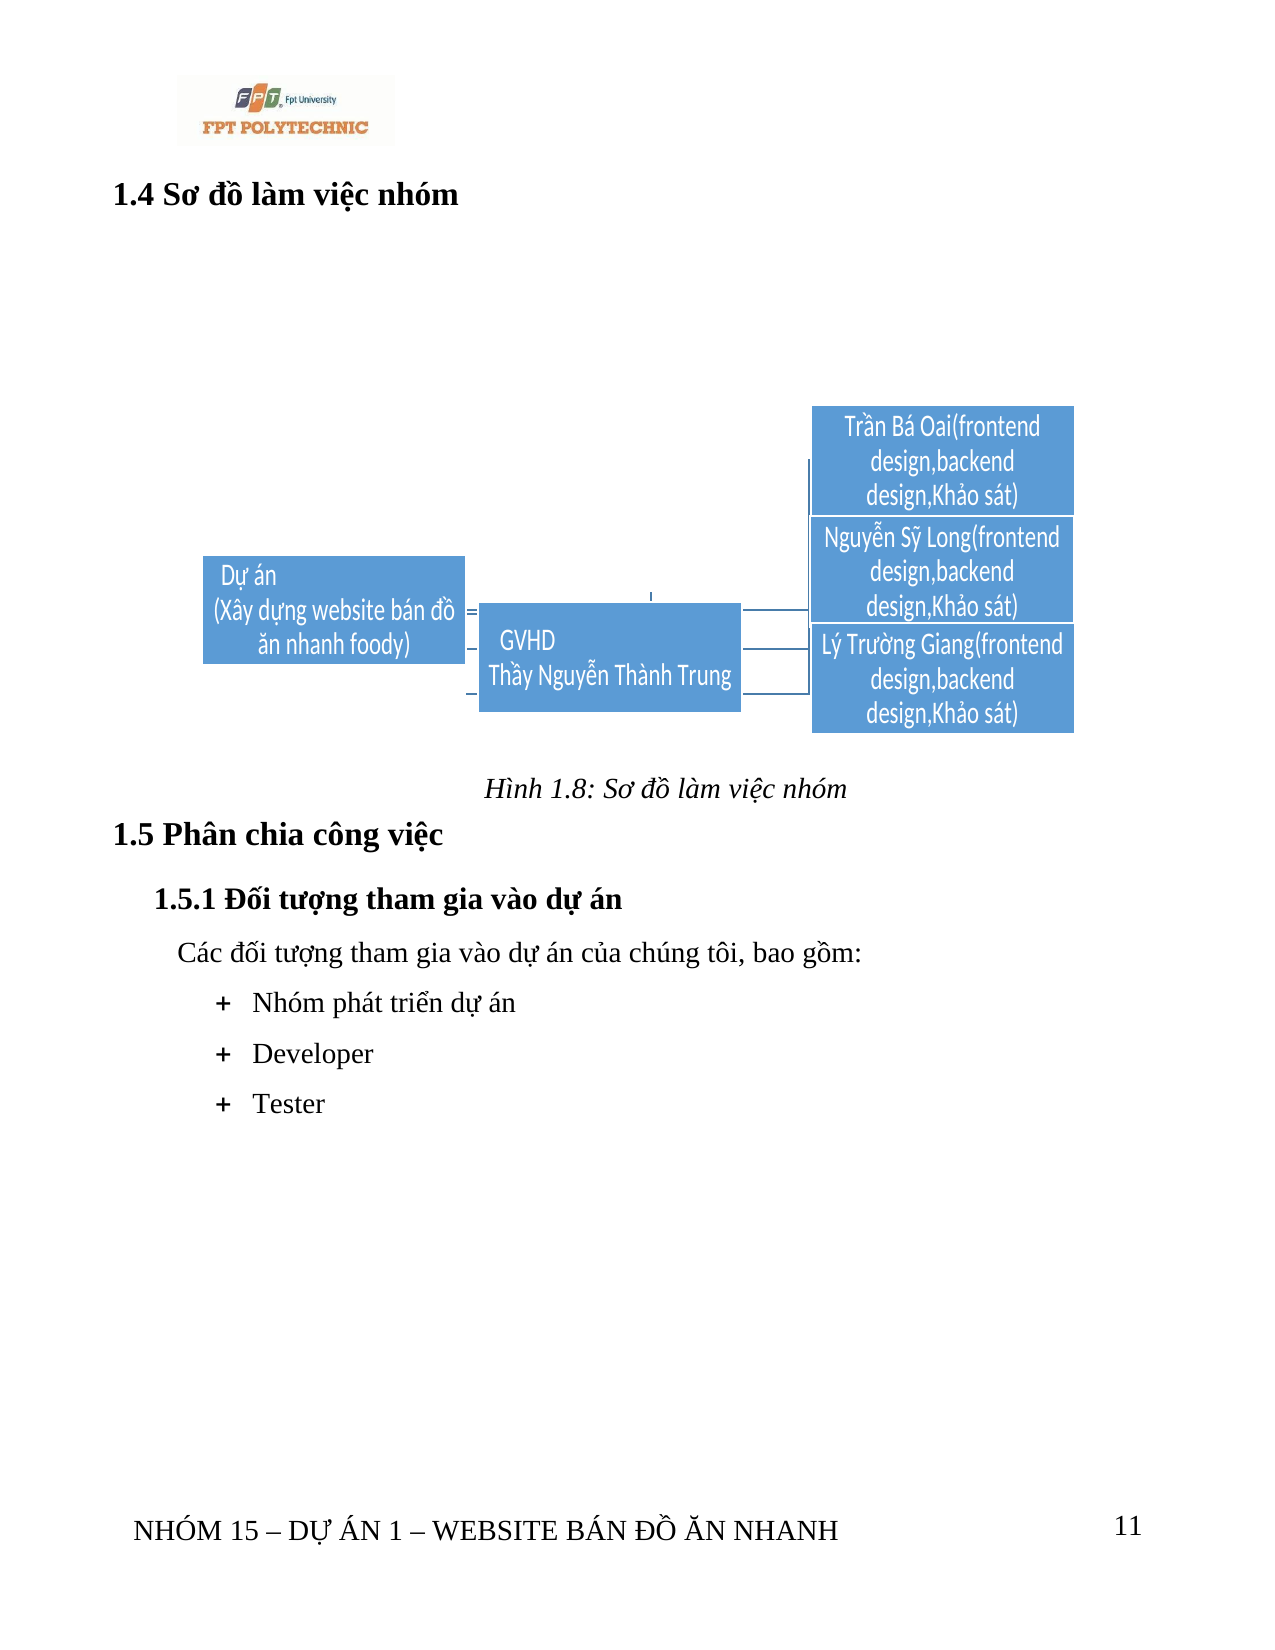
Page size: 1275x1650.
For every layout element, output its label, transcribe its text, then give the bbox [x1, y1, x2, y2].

subtitle 1.5.1 Đối tượng tham gia vào dự án [154, 881, 1198, 916]
picture [177, 75, 395, 146]
list Nhóm phát triển dự án [214, 985, 1198, 1019]
text Các đối tượng tham gia vào dự án của chúng tôi, bao gồm: [177, 935, 1198, 968]
text Hình 1.8: Sơ đồ làm việc nhóm [237, 771, 1097, 805]
list Developer [214, 1036, 1198, 1069]
list Tester [214, 1086, 1198, 1120]
subtitle 1.4 Sơ đồ làm việc nhóm [112, 174, 1198, 212]
subtitle 1.5 Phân chia công việc [112, 814, 1198, 852]
